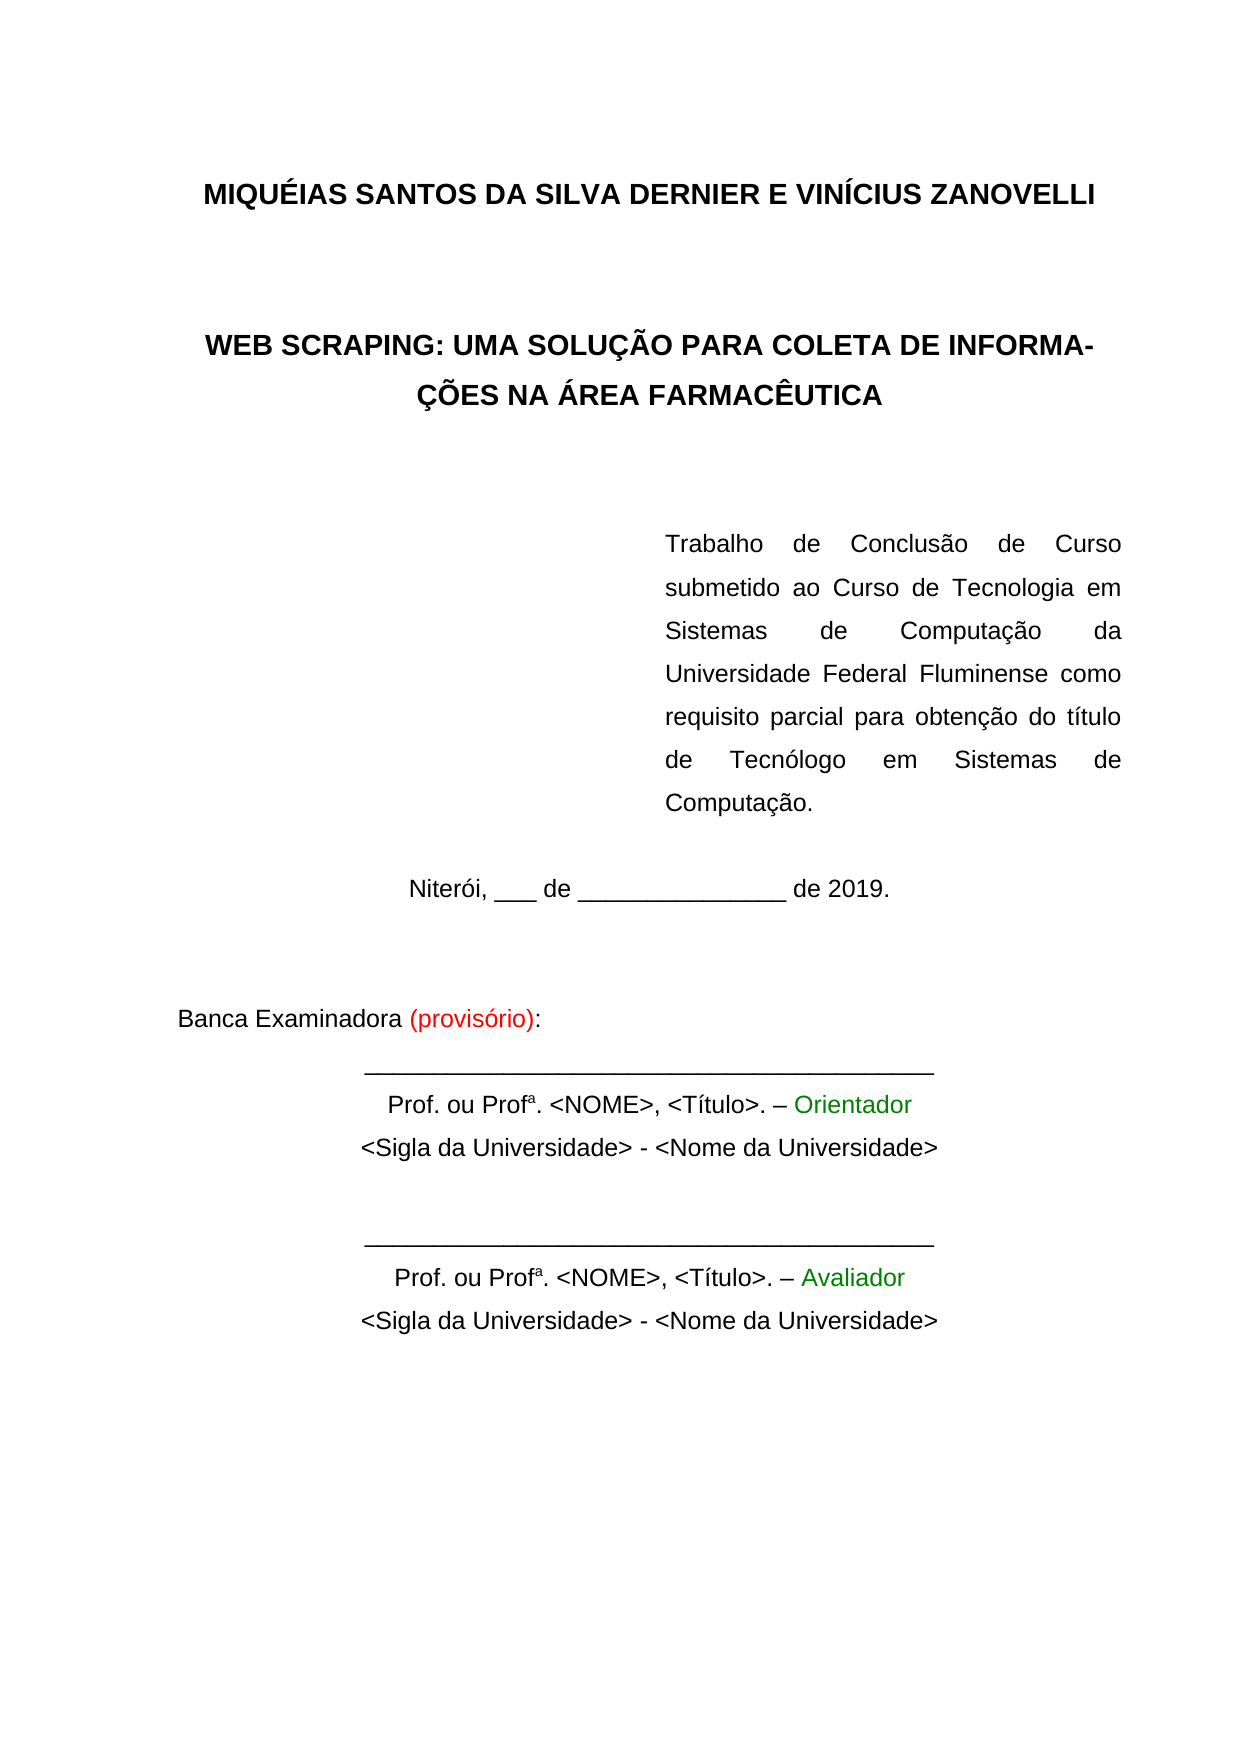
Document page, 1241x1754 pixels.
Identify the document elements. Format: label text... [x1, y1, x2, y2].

text <Sigla da Universidade> - <Nome da Universidade> [177, 1133, 1122, 1162]
text Niterói, ___ de _______________ de 2019. [177, 874, 1122, 903]
text _________________________________________ [177, 1047, 1122, 1076]
text Prof. ou Profa. <NOME>, <Título>. – Orientador [177, 1090, 1122, 1119]
text _________________________________________ [177, 1219, 1122, 1248]
text Banca Examinadora (provisório): [177, 1004, 1122, 1032]
text Prof. ou Profa. <NOME>, <Título>. – Avaliador [177, 1262, 1122, 1291]
text WEB SCRAPING: UMA SOLUÇÃO PARA COLETA DE INFORMA-ÇÕES NA ÁREA FARMACÊUTICA [177, 328, 1122, 412]
text Trabalho de Conclusão de Curso submetido ao Curso de Tecnologia em Sistemas de Computação da Universidade Federal Fluminense como requisito parcial para obtenção do título de Tecnólogo em Sistemas de Computação. [665, 529, 1122, 817]
text <Sigla da Universidade> - <Nome da Universidade> [177, 1306, 1122, 1334]
text MIQUÉIAS SANTOS DA SILVA DERNIER E VINÍCIUS ZANOVELLI [177, 177, 1122, 211]
